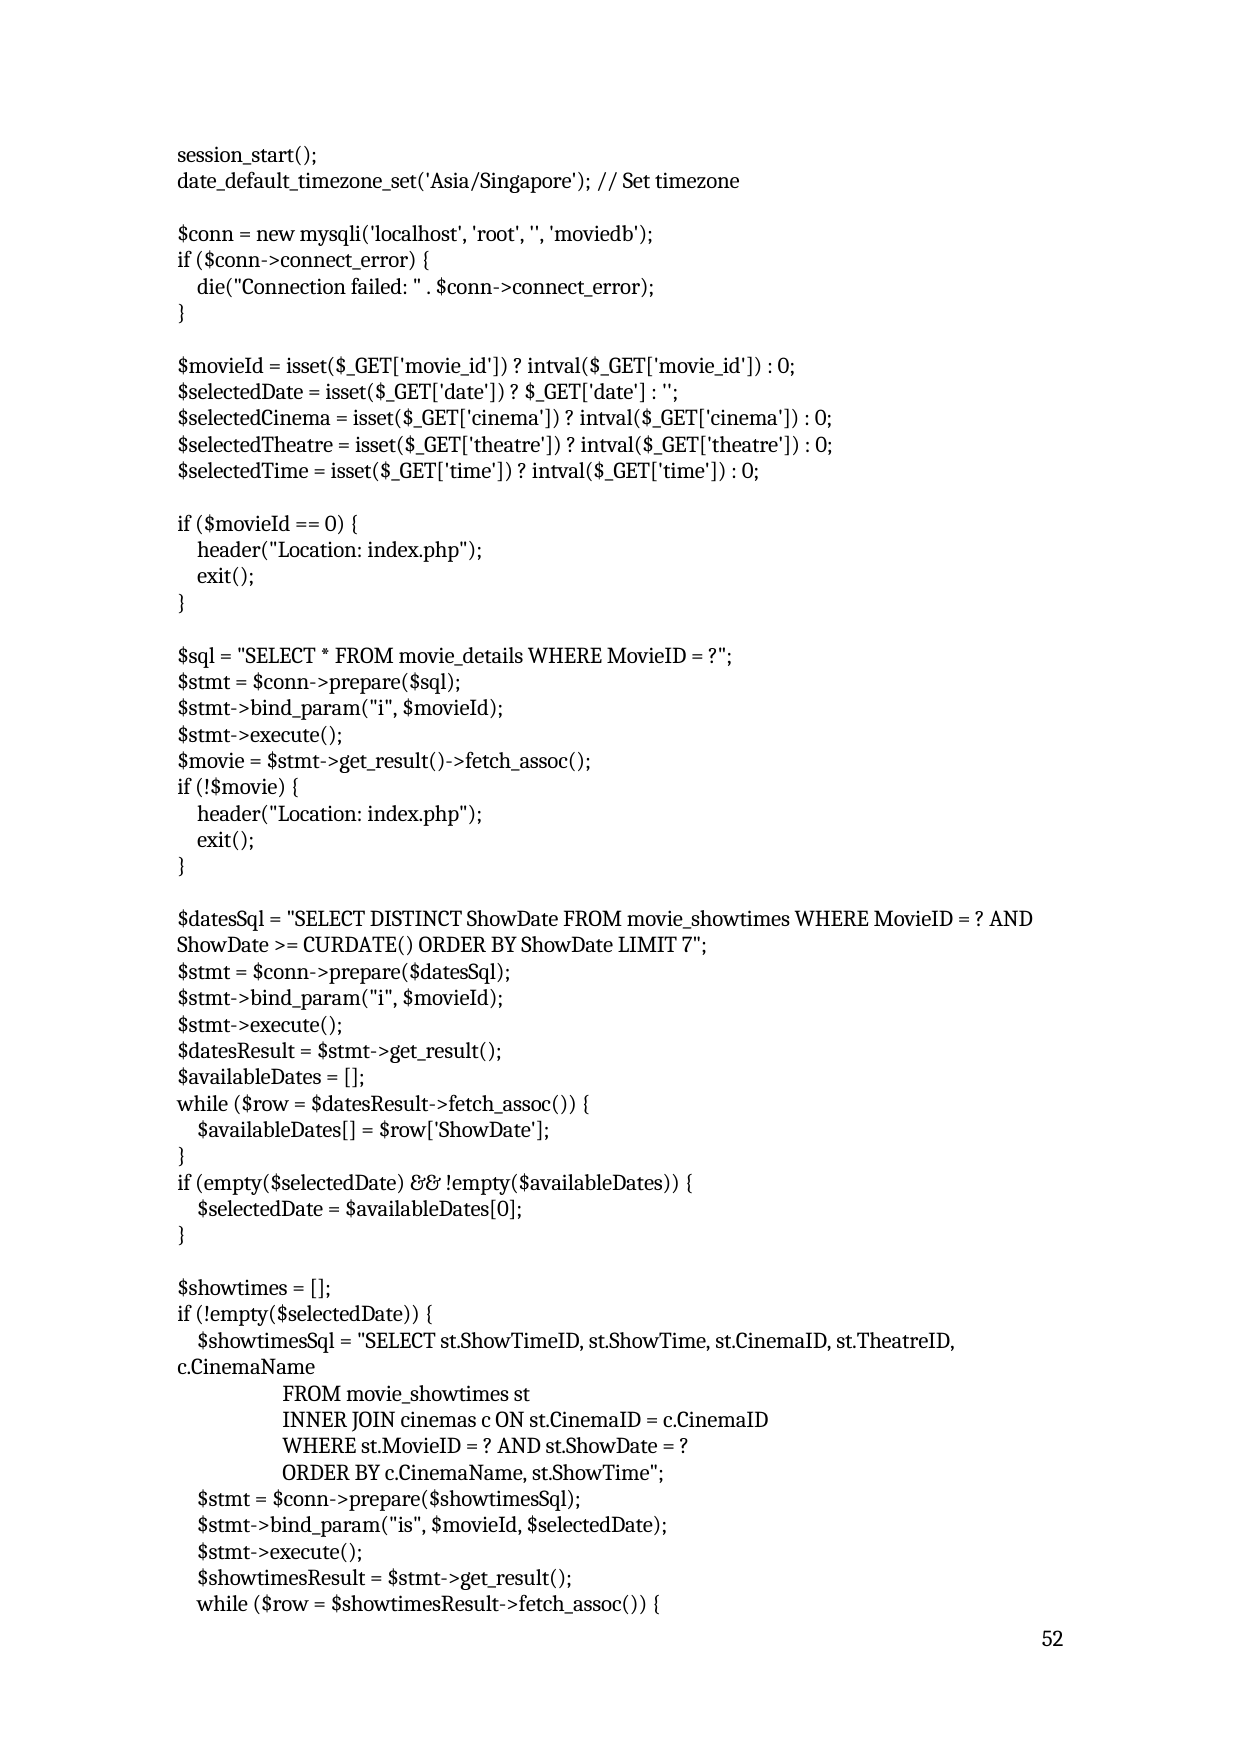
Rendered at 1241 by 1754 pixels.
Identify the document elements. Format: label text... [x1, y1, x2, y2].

text } [177, 853, 1063, 879]
text } [177, 300, 1063, 326]
text $selectedTheatre = isset($_GET['theatre']) ? intval($_GET['theatre']) : 0; [177, 432, 1063, 458]
text FROM movie_showtimes st [177, 1380, 1063, 1407]
text $stmt->bind_param("i", $movieId); [177, 985, 1063, 1011]
text $selectedDate = isset($_GET['date']) ? $_GET['date'] : ''; [177, 379, 1063, 405]
text INNER JOIN cinemas c ON st.CinemaID = c.CinemaID [177, 1407, 1063, 1433]
text exit(); [177, 827, 1063, 853]
text if ($conn->connect_error) { [177, 247, 1063, 273]
text exit(); [177, 563, 1063, 590]
text $stmt = $conn->prepare($datesSql); [177, 959, 1063, 985]
text $availableDates = []; [177, 1064, 1063, 1090]
text while ($row = $datesResult->fetch_assoc()) { [177, 1090, 1063, 1117]
text $selectedDate = $availableDates[0]; [177, 1196, 1063, 1222]
text } [177, 1143, 1063, 1169]
text $movie = $stmt->get_result()->fetch_assoc(); [177, 748, 1063, 774]
text if (!empty($selectedDate)) { [177, 1301, 1063, 1328]
text $availableDates[] = $row['ShowDate']; [177, 1117, 1063, 1143]
text die("Connection failed: " . $conn->connect_error); [177, 273, 1063, 300]
text $stmt->execute(); [177, 721, 1063, 748]
text header("Location: index.php"); [177, 537, 1063, 563]
text date_default_timezone_set('Asia/Singapore'); // Set timezone [177, 168, 1063, 194]
text header("Location: index.php"); [177, 801, 1063, 827]
text $sql = "SELECT * FROM movie_details WHERE MovieID = ?"; [177, 642, 1063, 669]
text if ($movieId == 0) { [177, 511, 1063, 537]
text session_start(); [177, 142, 1063, 168]
text if (empty($selectedDate) && !empty($availableDates)) { [177, 1169, 1063, 1196]
text $showtimesResult = $stmt->get_result(); [177, 1565, 1063, 1591]
text $showtimesSql = "SELECT st.ShowTimeID, st.ShowTime, st.CinemaID, st.TheatreID, c.CinemaName [177, 1328, 1063, 1380]
text $movieId = isset($_GET['movie_id']) ? intval($_GET['movie_id']) : 0; [177, 352, 1063, 379]
text ORDER BY c.CinemaName, st.ShowTime"; [177, 1459, 1063, 1486]
text $stmt = $conn->prepare($showtimesSql); [177, 1486, 1063, 1512]
text $stmt = $conn->prepare($sql); [177, 669, 1063, 695]
text $stmt->execute(); [177, 1011, 1063, 1038]
text $selectedCinema = isset($_GET['cinema']) ? intval($_GET['cinema']) : 0; [177, 405, 1063, 432]
text $stmt->bind_param("is", $movieId, $selectedDate); [177, 1512, 1063, 1538]
text while ($row = $showtimesResult->fetch_assoc()) { [177, 1591, 1063, 1617]
text } [177, 590, 1063, 616]
text if (!$movie) { [177, 774, 1063, 801]
text $datesResult = $stmt->get_result(); [177, 1038, 1063, 1064]
text } [177, 1222, 1063, 1248]
text $conn = new mysqli('localhost', 'root', '', 'moviedb'); [177, 221, 1063, 247]
text $stmt->bind_param("i", $movieId); [177, 695, 1063, 721]
text $stmt->execute(); [177, 1538, 1063, 1565]
text $selectedTime = isset($_GET['time']) ? intval($_GET['time']) : 0; [177, 458, 1063, 484]
text $showtimes = []; [177, 1275, 1063, 1301]
text WHERE st.MovieID = ? AND st.ShowDate = ? [177, 1433, 1063, 1459]
text $datesSql = "SELECT DISTINCT ShowDate FROM movie_showtimes WHERE MovieID = ? AND ShowDate >= CURDATE() ORDER BY ShowDate LIMIT 7"; [177, 906, 1063, 959]
